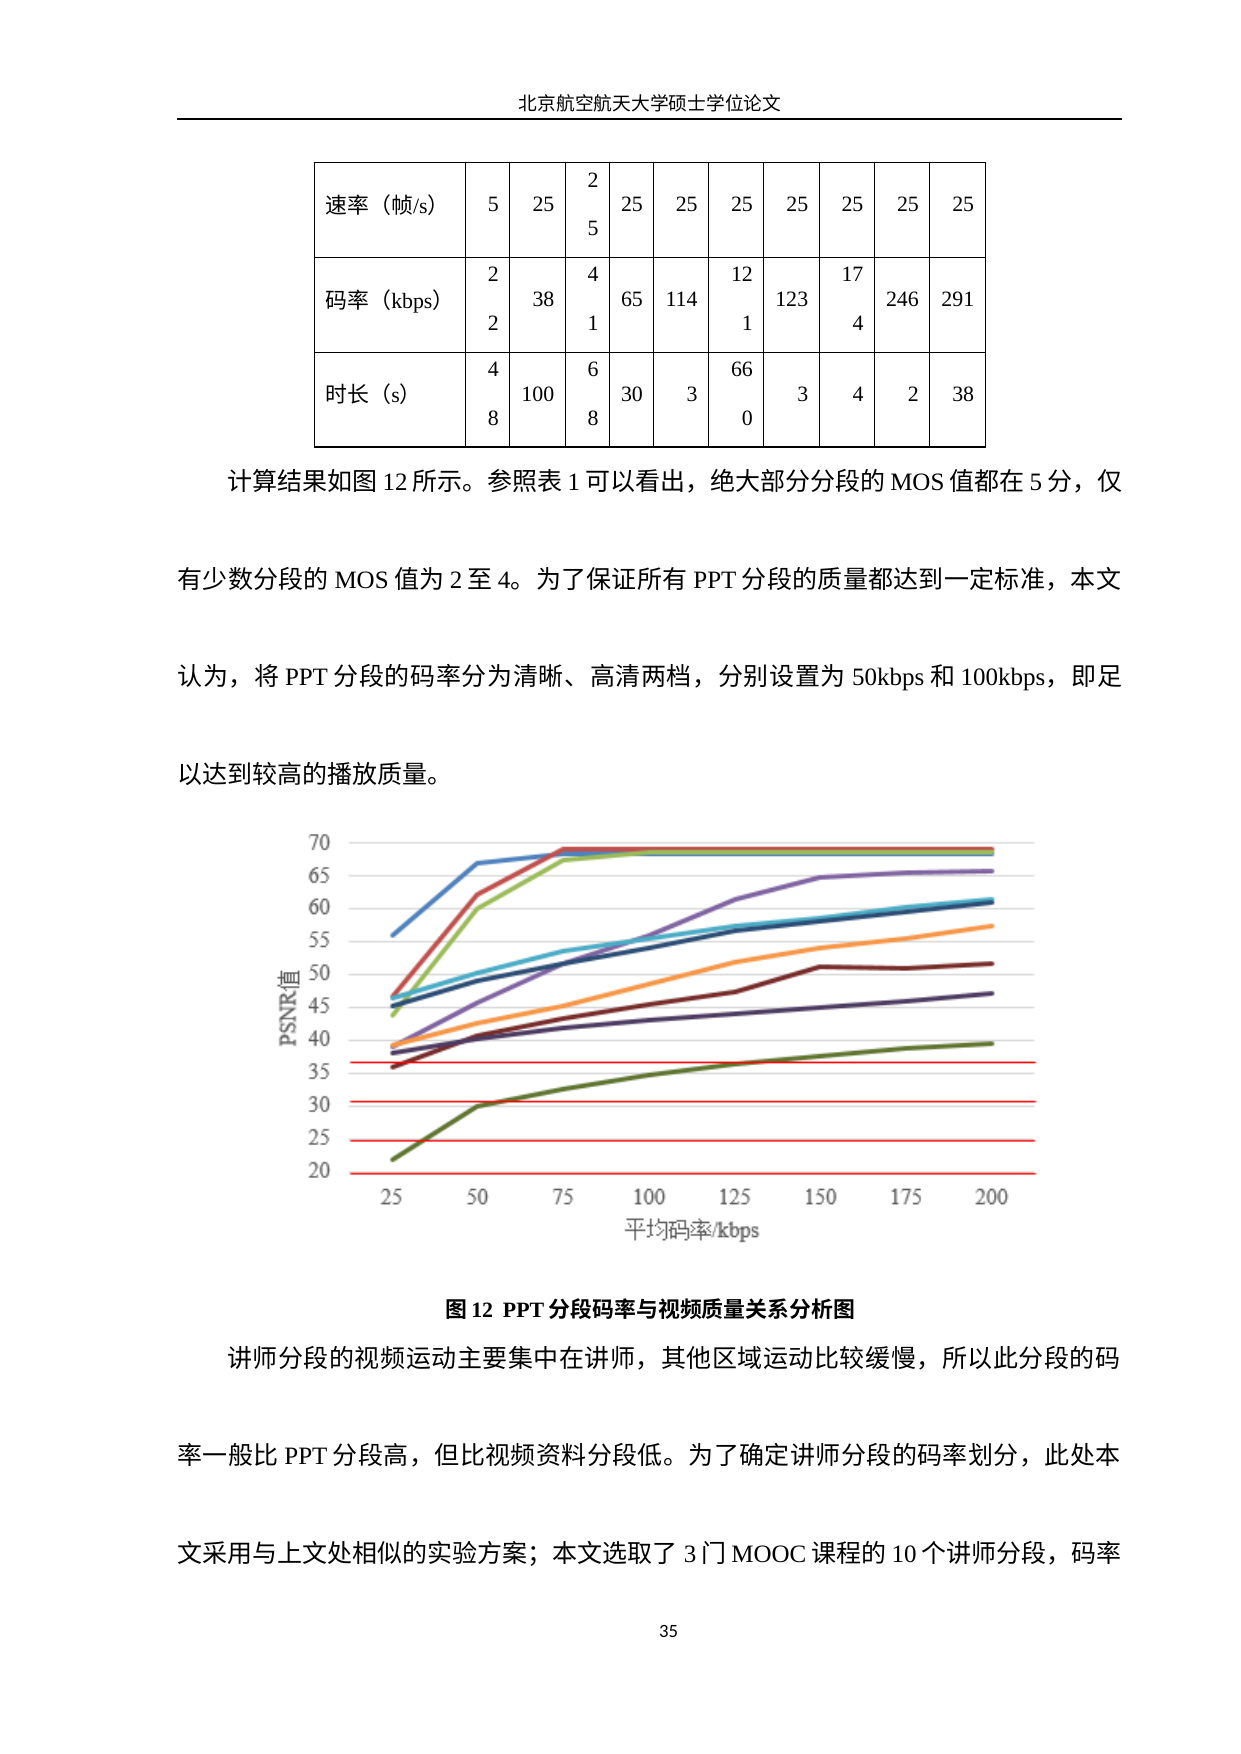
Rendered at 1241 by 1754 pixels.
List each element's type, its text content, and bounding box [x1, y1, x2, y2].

table_cell 25 [820, 163, 874, 257]
table_cell 660 [709, 353, 763, 446]
text 图12 PPT分段码率与视频质量关系分析图 [177, 1291, 1122, 1324]
table_cell 5 [466, 163, 509, 257]
table_cell 25 [566, 163, 609, 257]
table_cell 123 [764, 258, 819, 352]
table_cell 25 [610, 163, 653, 257]
table_cell 25 [510, 163, 565, 257]
table_cell 25 [654, 163, 708, 257]
table_cell 121 [709, 258, 763, 352]
picture [259, 823, 1040, 1247]
table_cell 291 [930, 258, 985, 352]
table_cell 码率（kbps） [315, 258, 465, 352]
table_cell 114 [654, 258, 708, 352]
table_cell 时长（s） [315, 353, 465, 446]
table_cell 48 [466, 353, 509, 446]
table_cell 25 [930, 163, 985, 257]
table_cell 246 [875, 258, 929, 352]
table_cell 65 [610, 258, 653, 352]
table_cell 25 [764, 163, 819, 257]
table_cell 4 [820, 353, 874, 446]
table_cell 174 [820, 258, 874, 352]
table_cell 3 [764, 353, 819, 446]
table_cell 2 [875, 353, 929, 446]
table_cell 30 [610, 353, 653, 446]
table_cell 3 [654, 353, 708, 446]
table_cell 41 [566, 258, 609, 352]
table_cell 25 [875, 163, 929, 257]
table_cell 25 [709, 163, 763, 257]
table_cell 100 [510, 353, 565, 446]
table_cell 速率（帧/s） [315, 163, 465, 257]
text 计算结果如图12所示。参照表1可以看出，绝大部分分段的MOS值都在5分，仅有少数分段的MOS值为2至4。为了保证所有PPT分段的质量都达到一定标准，本文认为，将PPT分段的码率分为清晰、高清两档，分别设置为50kbps和100kbps，即足以达到较高的播放质量。 [177, 447, 1122, 805]
table_cell 68 [566, 353, 609, 446]
table_cell 38 [510, 258, 565, 352]
table_cell 38 [930, 353, 985, 446]
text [177, 1324, 1122, 1584]
table_cell 22 [466, 258, 509, 352]
